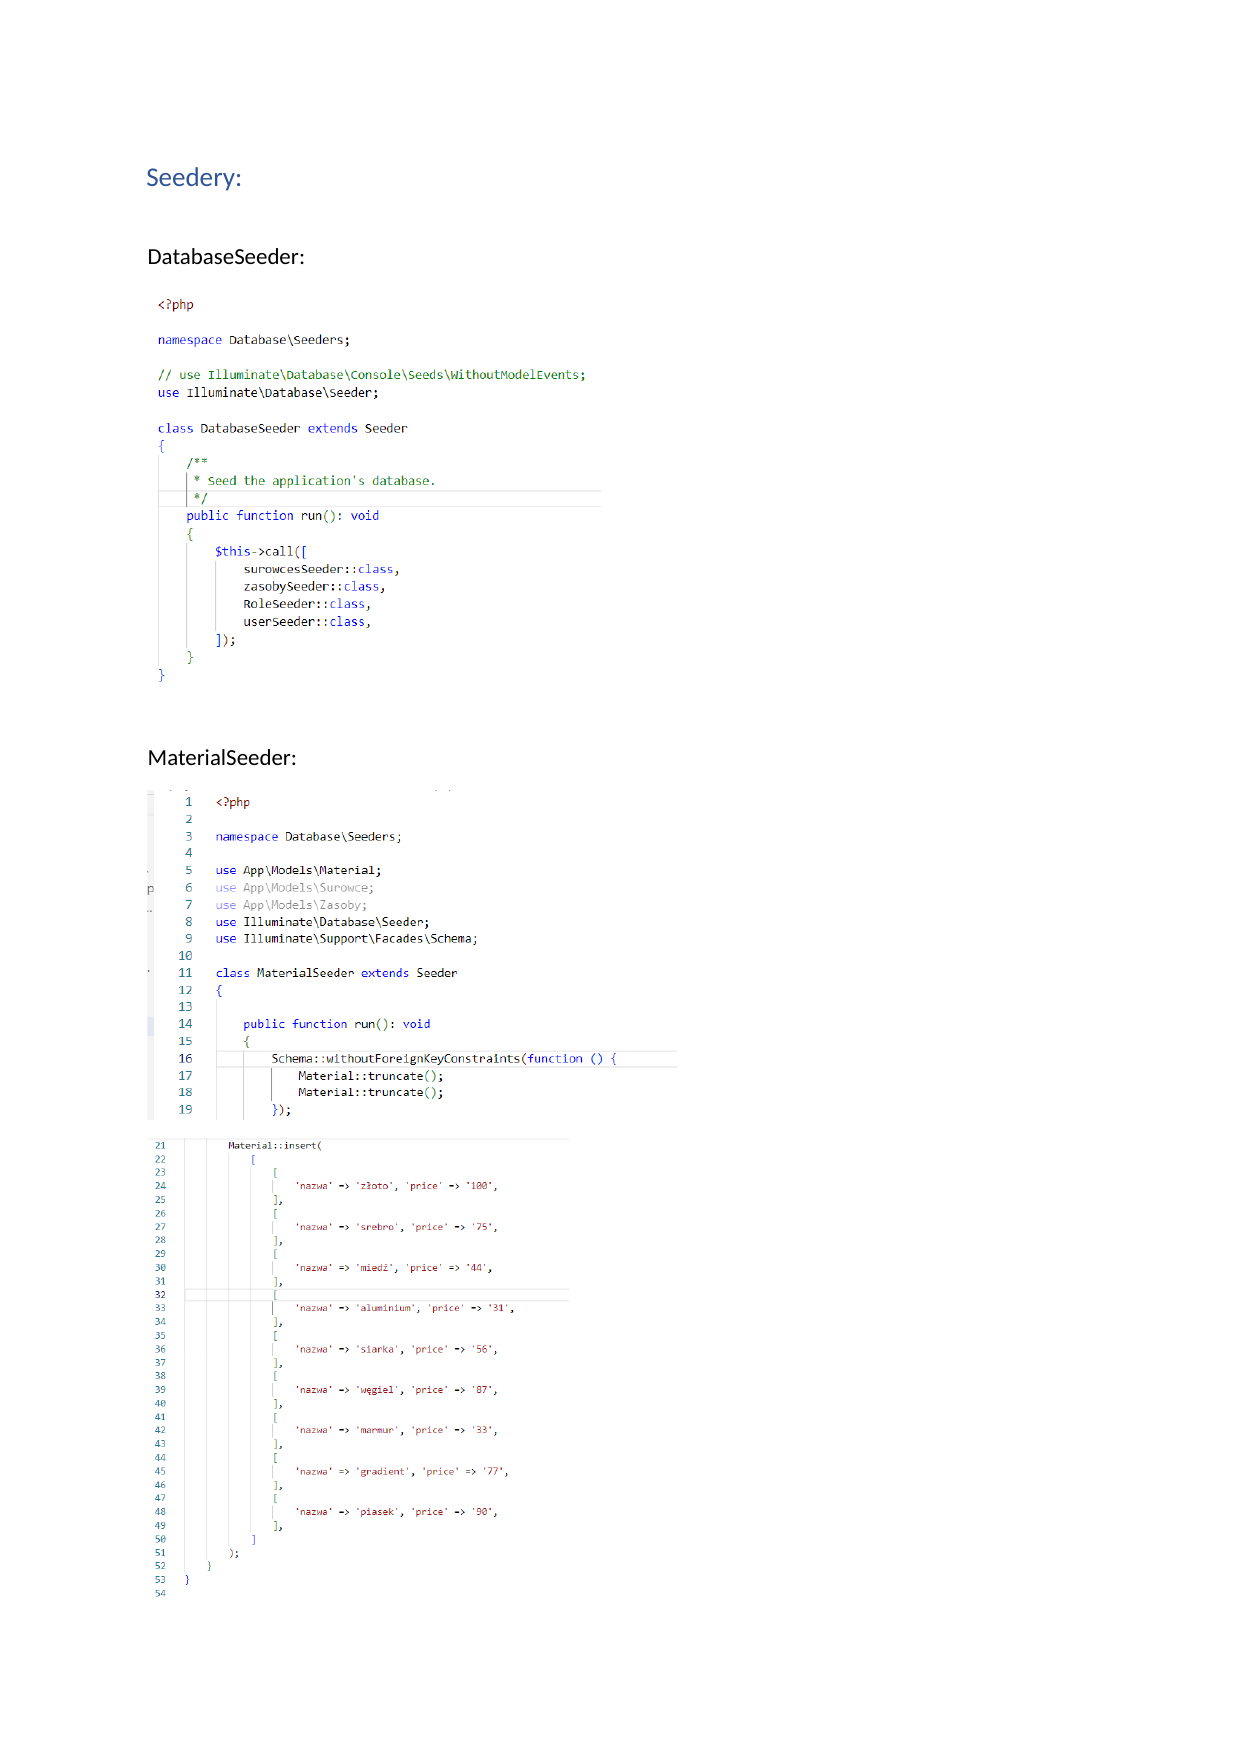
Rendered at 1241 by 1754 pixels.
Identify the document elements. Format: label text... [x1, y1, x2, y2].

subtitle Seedery: [146, 160, 1159, 193]
picture [147, 790, 678, 1120]
picture [147, 289, 602, 725]
picture [147, 1138, 570, 1599]
text DatabaseSeeder: [147, 242, 1159, 270]
text MaterialSeeder: [147, 743, 1159, 771]
